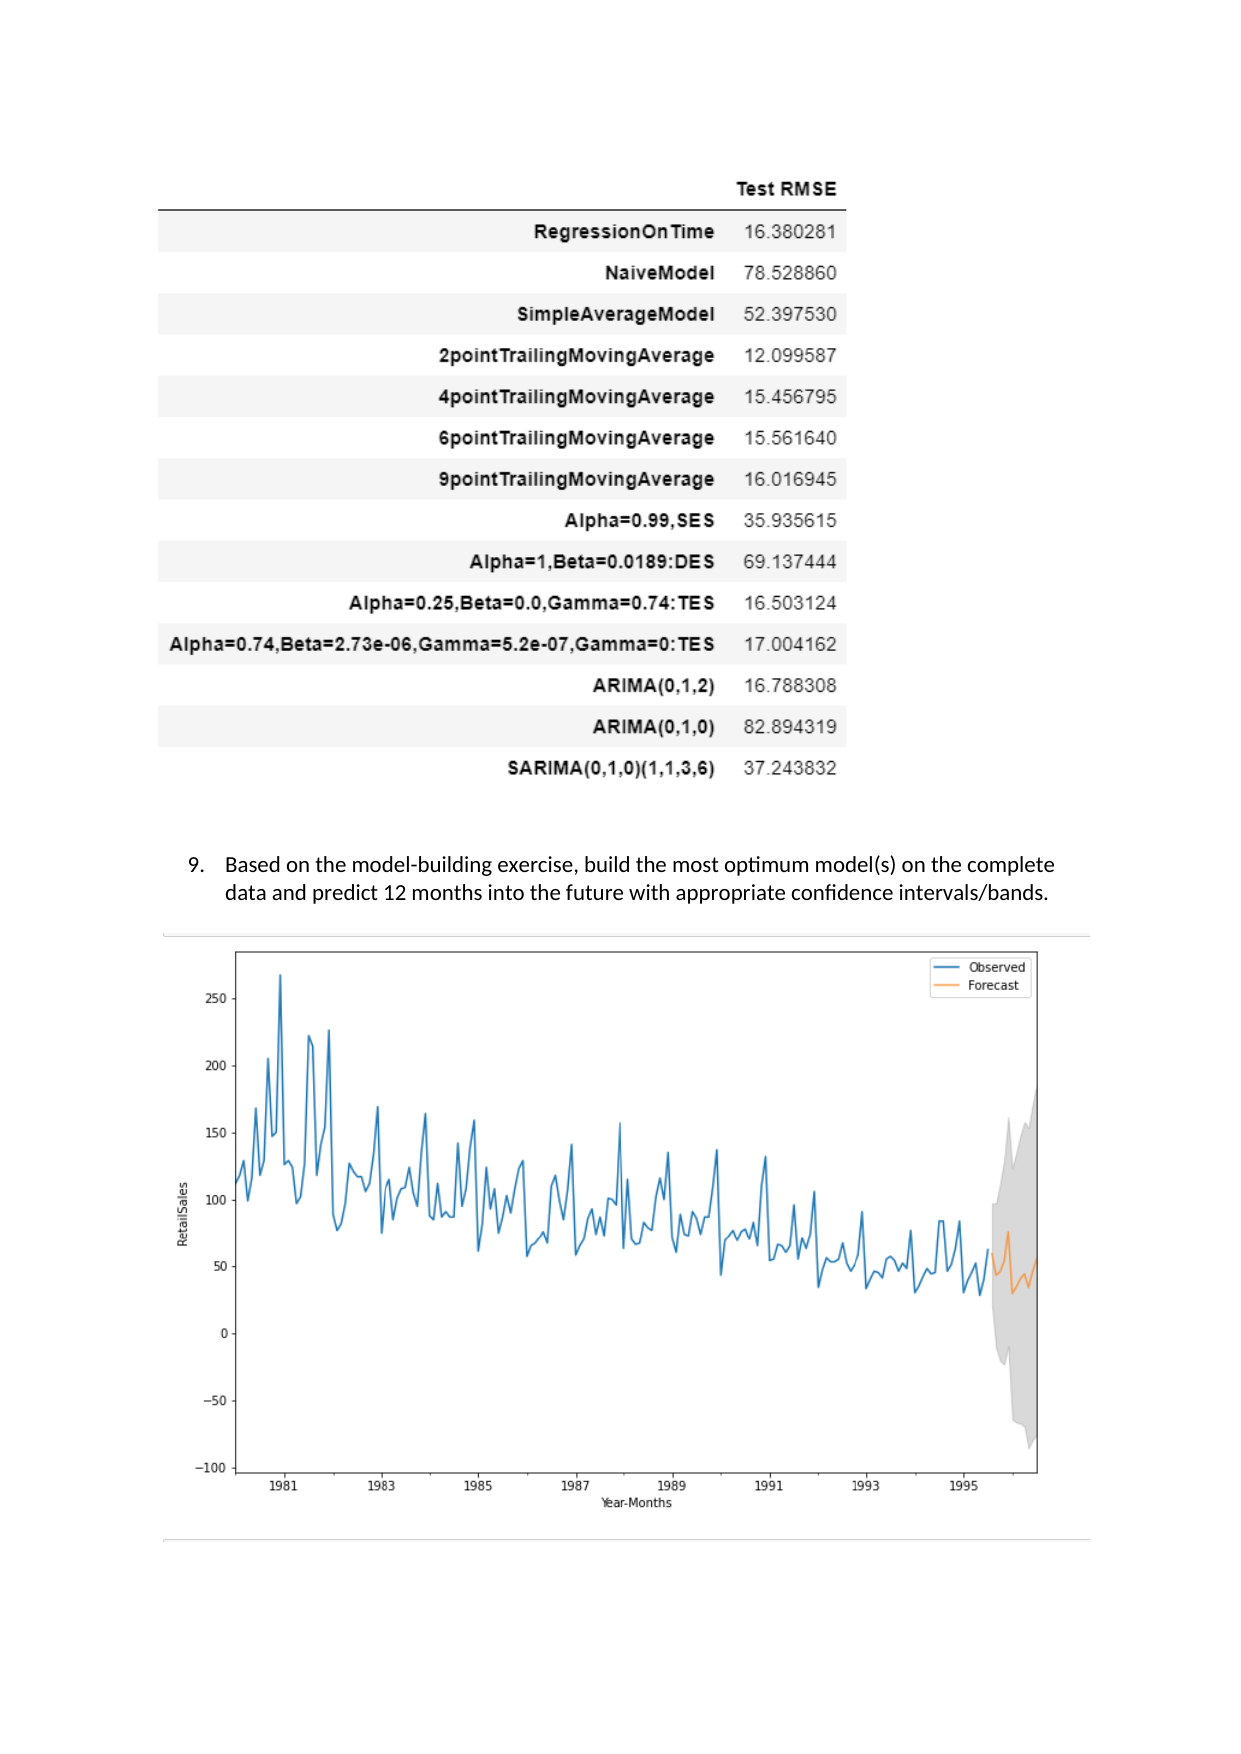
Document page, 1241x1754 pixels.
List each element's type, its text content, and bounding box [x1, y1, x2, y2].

list Based on the model-building exercise, build the most optimum model(s) on the complete data and predict 12 months into the future with appropriate confidence intervals/bands. [187, 850, 1090, 906]
picture [150, 150, 1091, 794]
picture [150, 933, 1091, 1542]
